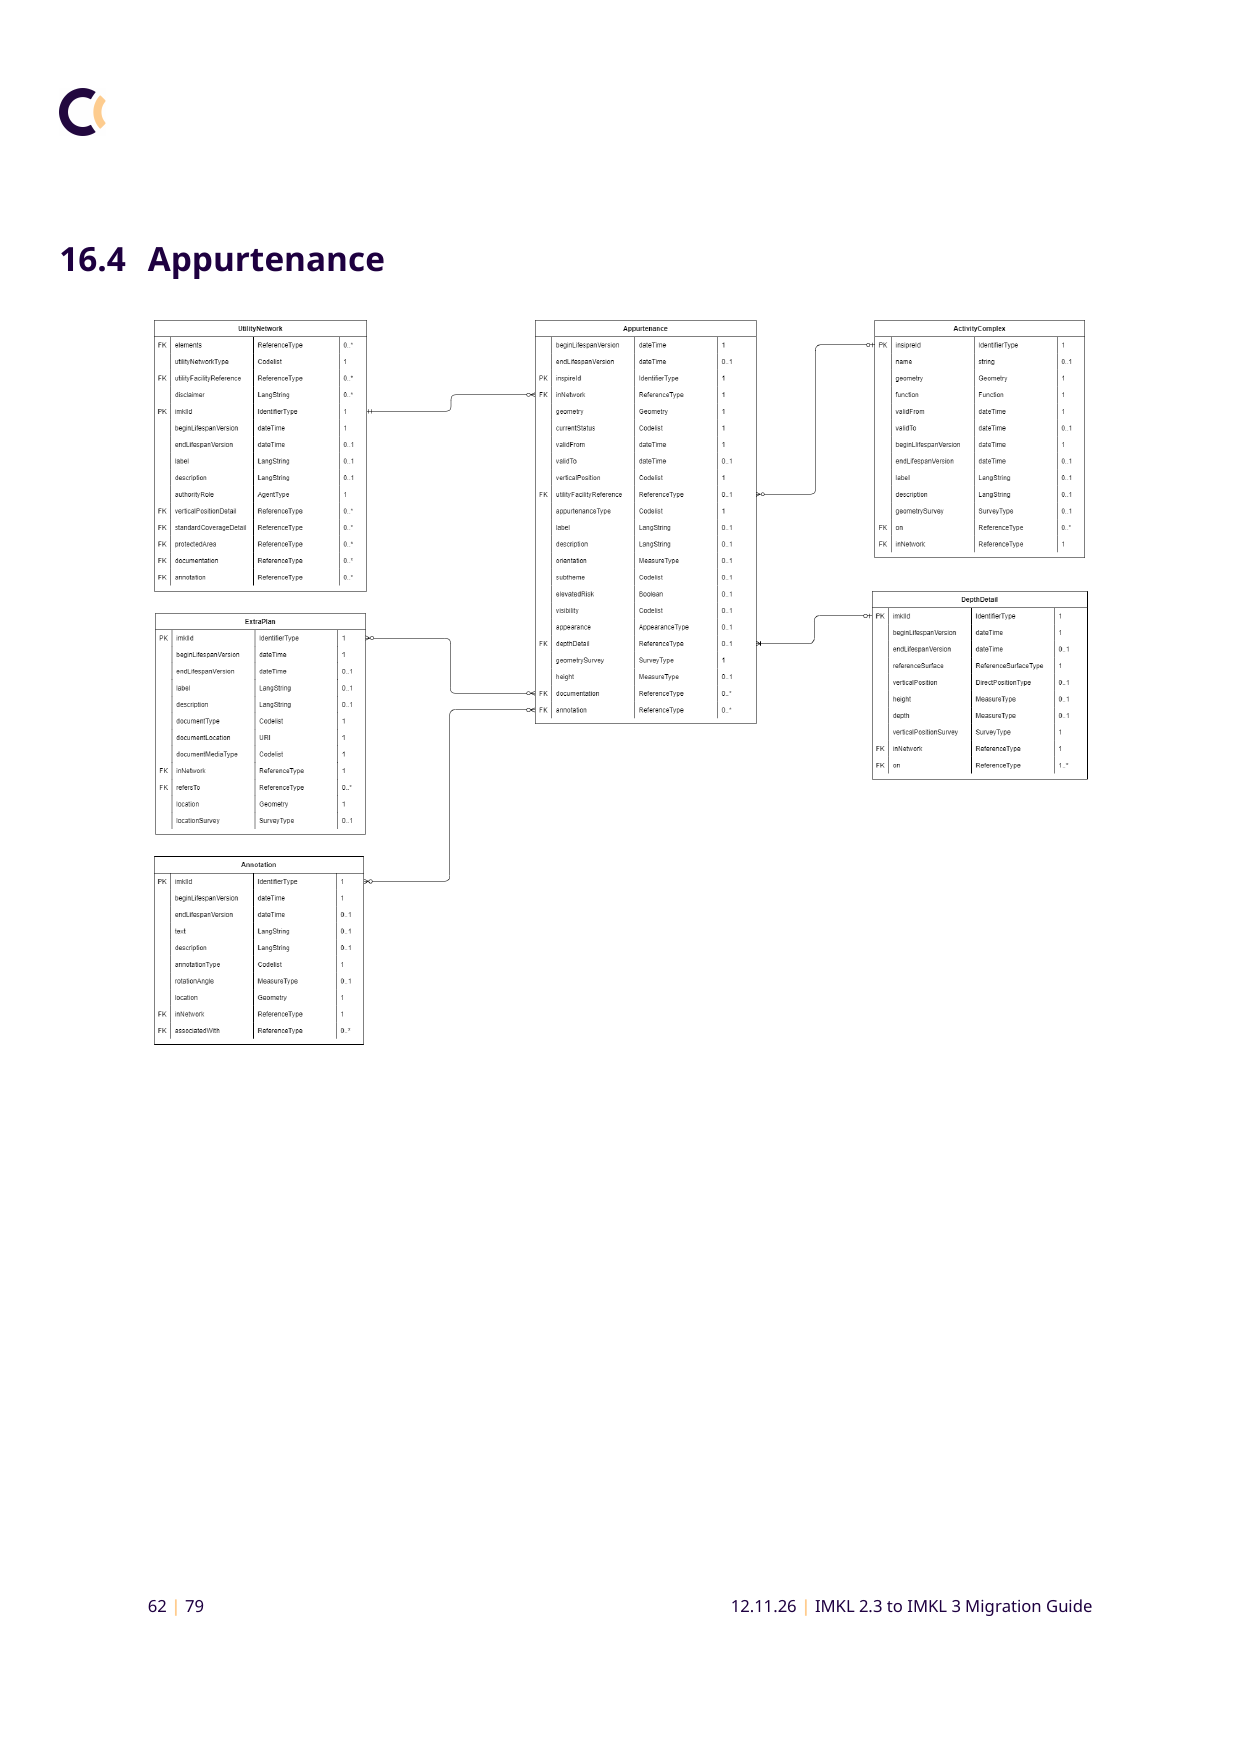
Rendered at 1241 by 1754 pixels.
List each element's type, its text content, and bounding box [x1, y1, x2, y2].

picture [148, 315, 1093, 1050]
subtitle Appurtenance [59, 236, 1092, 282]
picture [59, 88, 106, 136]
